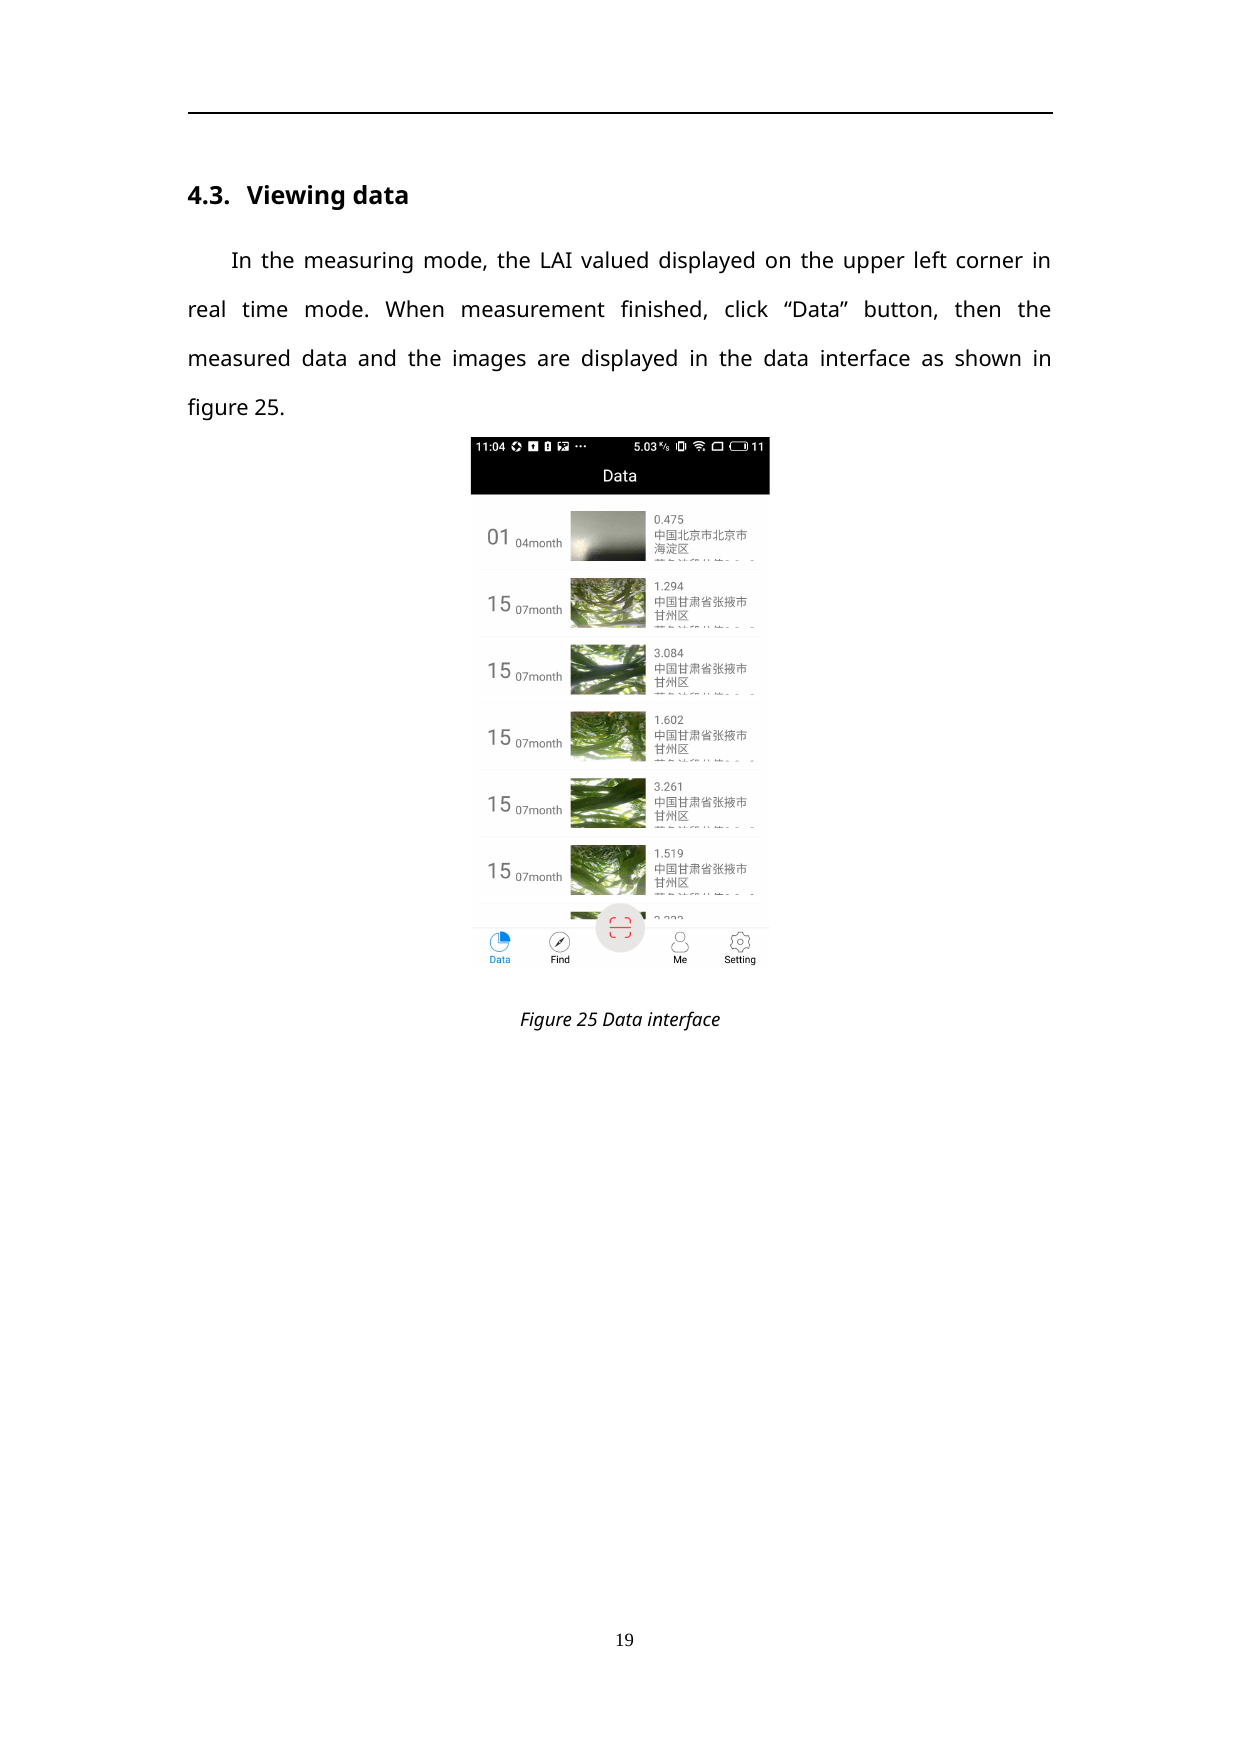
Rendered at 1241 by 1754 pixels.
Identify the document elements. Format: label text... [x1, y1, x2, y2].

picture [470, 437, 770, 969]
list Figure 25 Data interface [187, 1003, 1053, 1035]
subtitle Viewing data [187, 162, 1053, 227]
list In the measuring mode, the LAI valued displayed on the upper left corner in real time mode. When measurement finished, click “Data” button, then the measured data and the images are displayed in the data interface as shown in figure 25. [187, 244, 1053, 423]
